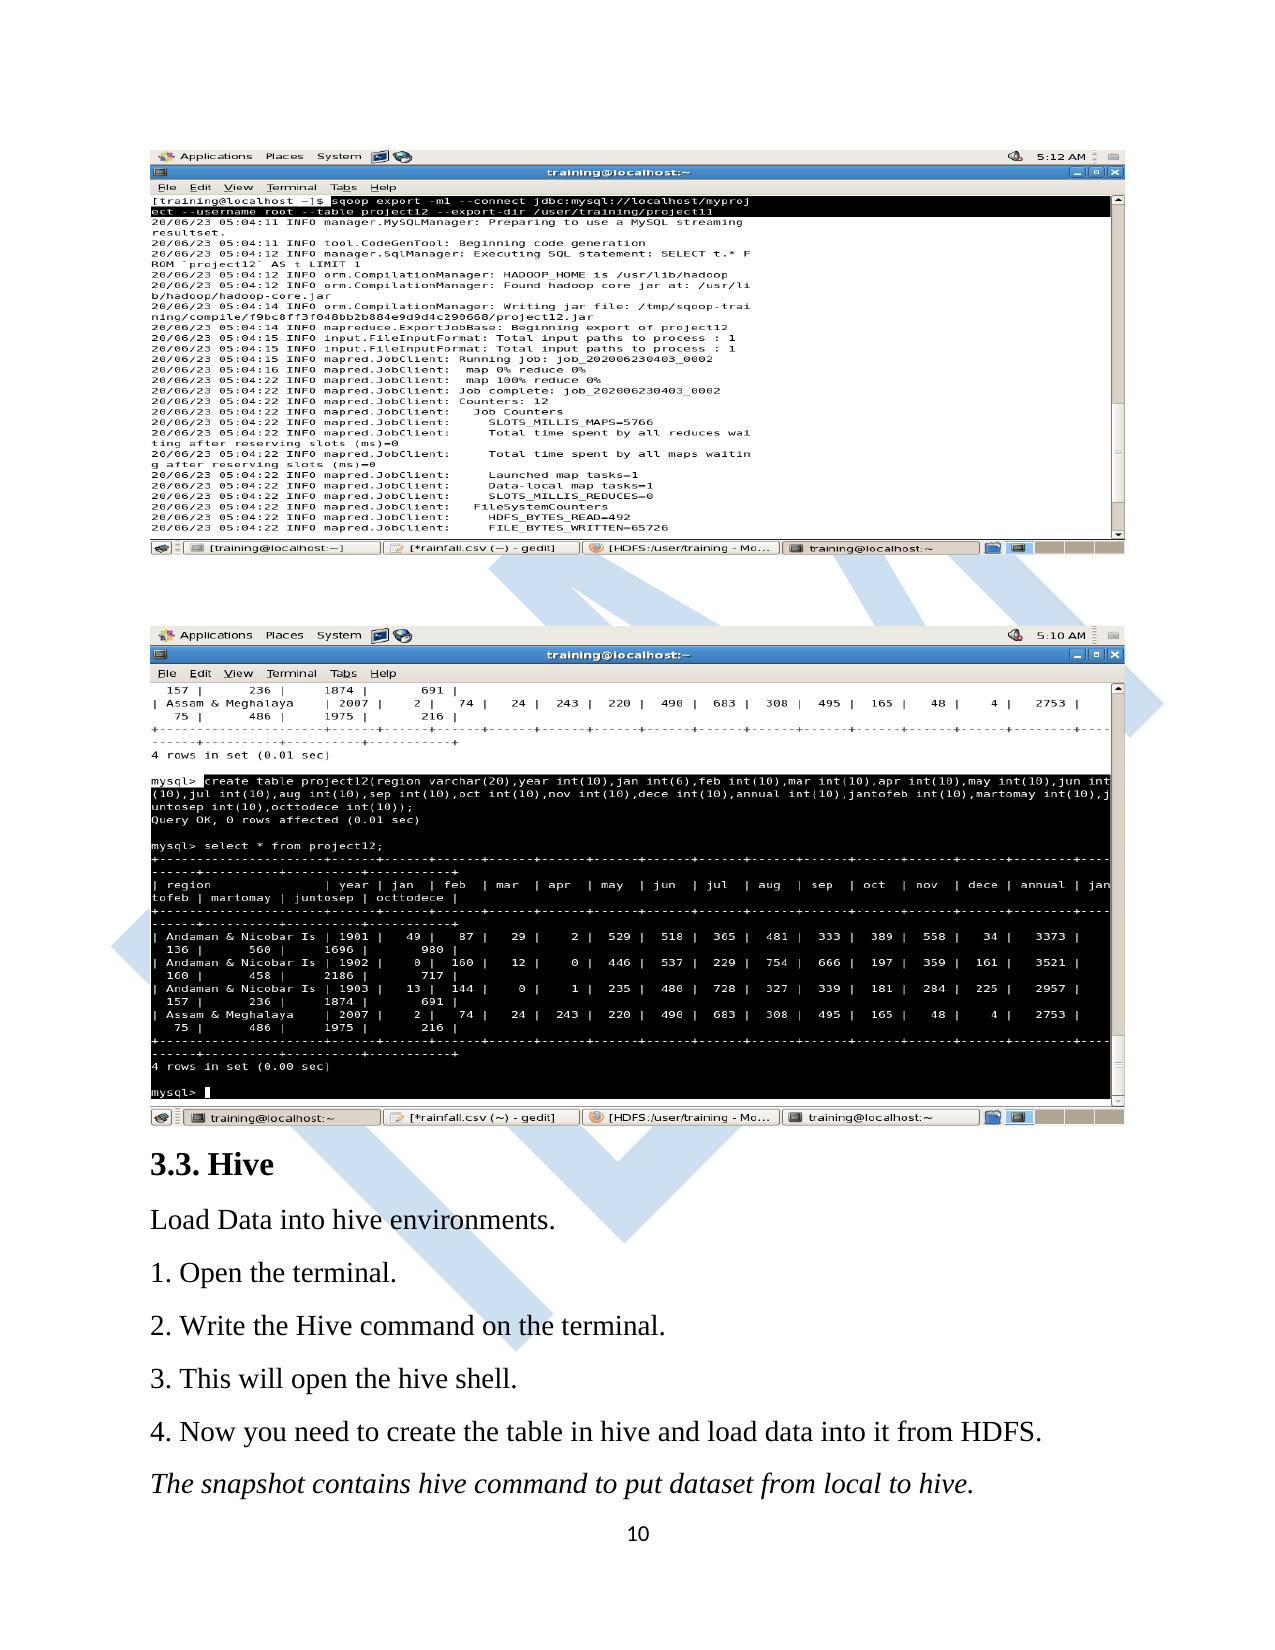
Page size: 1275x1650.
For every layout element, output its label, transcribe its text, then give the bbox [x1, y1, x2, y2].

picture [150, 626, 1125, 1126]
text The snapshot contains hive command to put dataset from local to hive. [150, 1466, 1125, 1500]
picture [150, 150, 1125, 555]
text 2. Write the Hive command on the terminal. [150, 1308, 1125, 1342]
text 3. This will open the hive shell. [150, 1361, 1125, 1394]
text 3.3. Hive [150, 1144, 1125, 1183]
text 1. Open the terminal. [150, 1255, 1125, 1289]
text Load Data into hive environments. [150, 1202, 1125, 1236]
text 4. Now you need to create the table in hive and load data into it from HDFS. [150, 1414, 1125, 1447]
